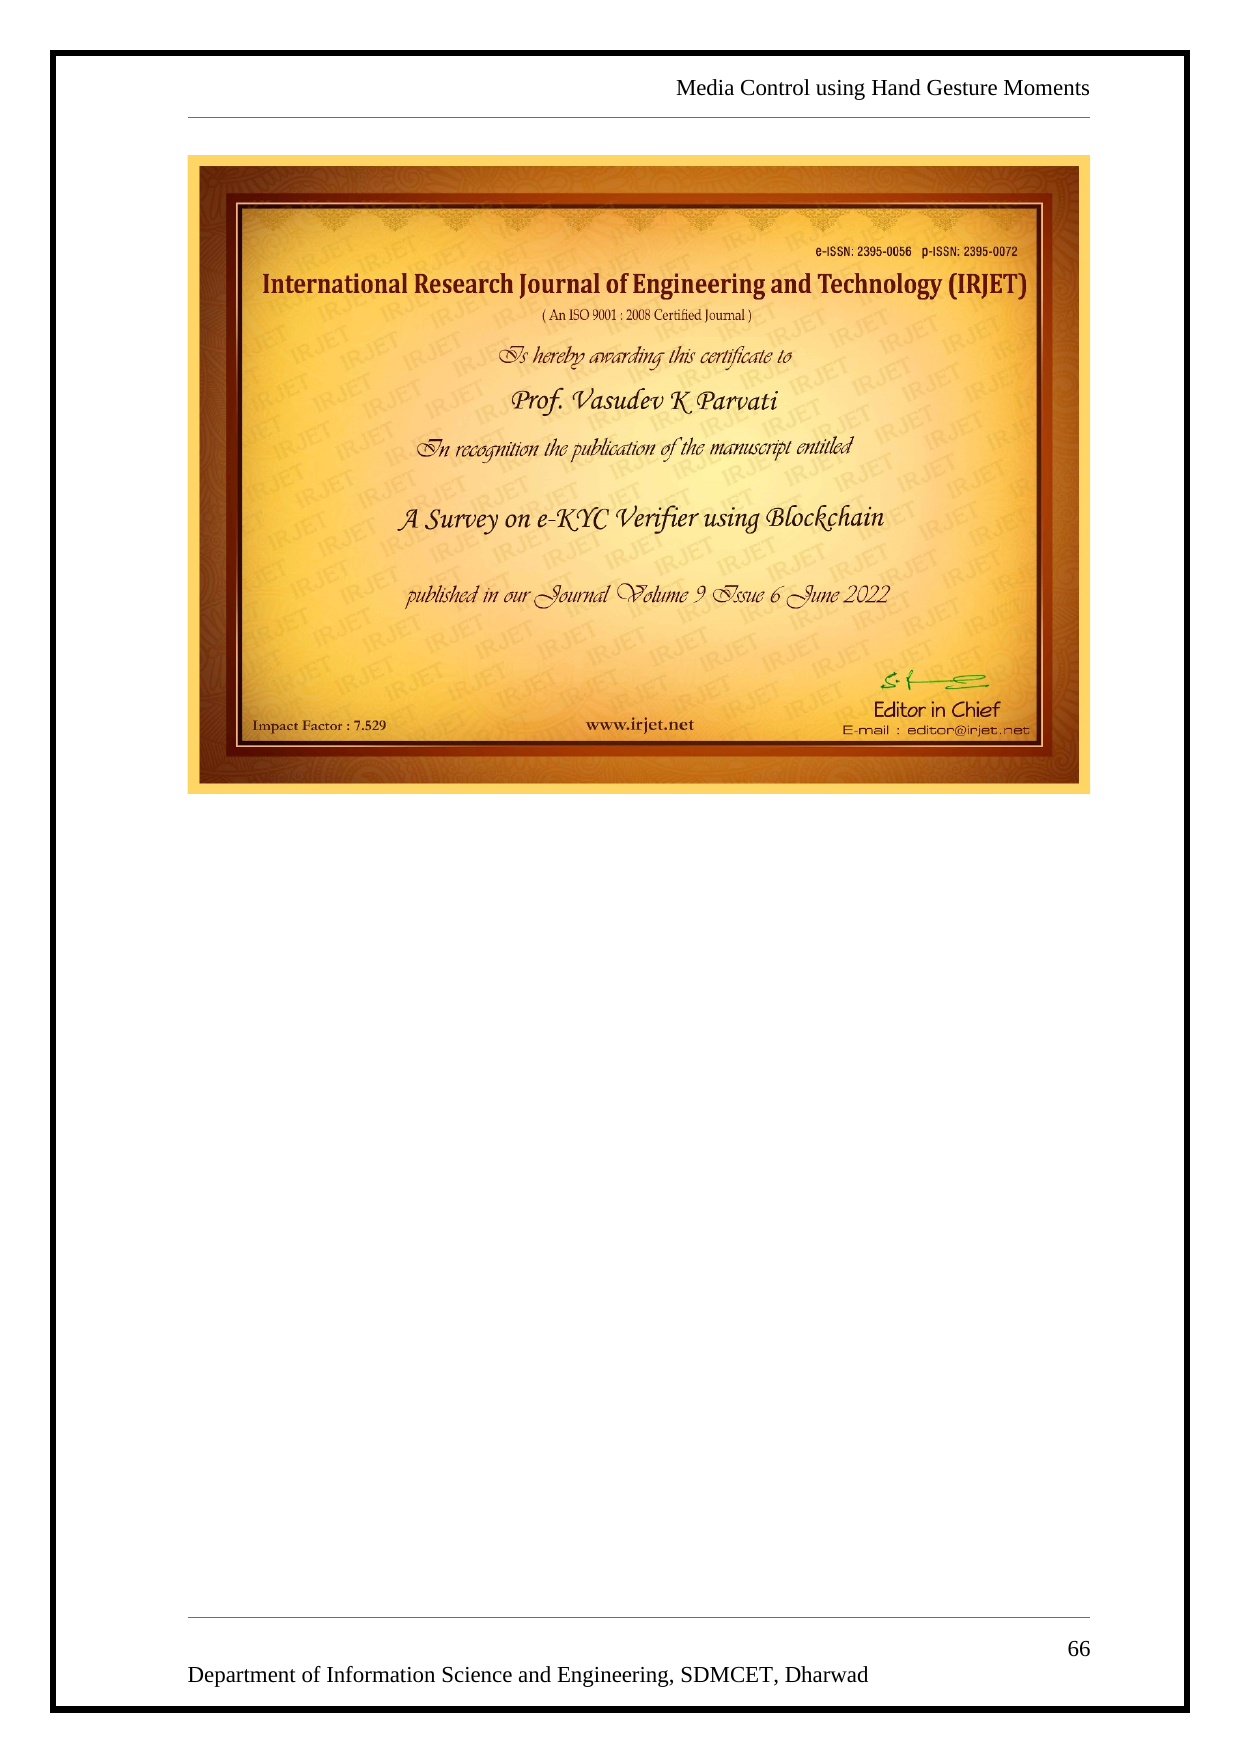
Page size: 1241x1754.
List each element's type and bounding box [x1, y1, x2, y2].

picture [187, 155, 1091, 794]
